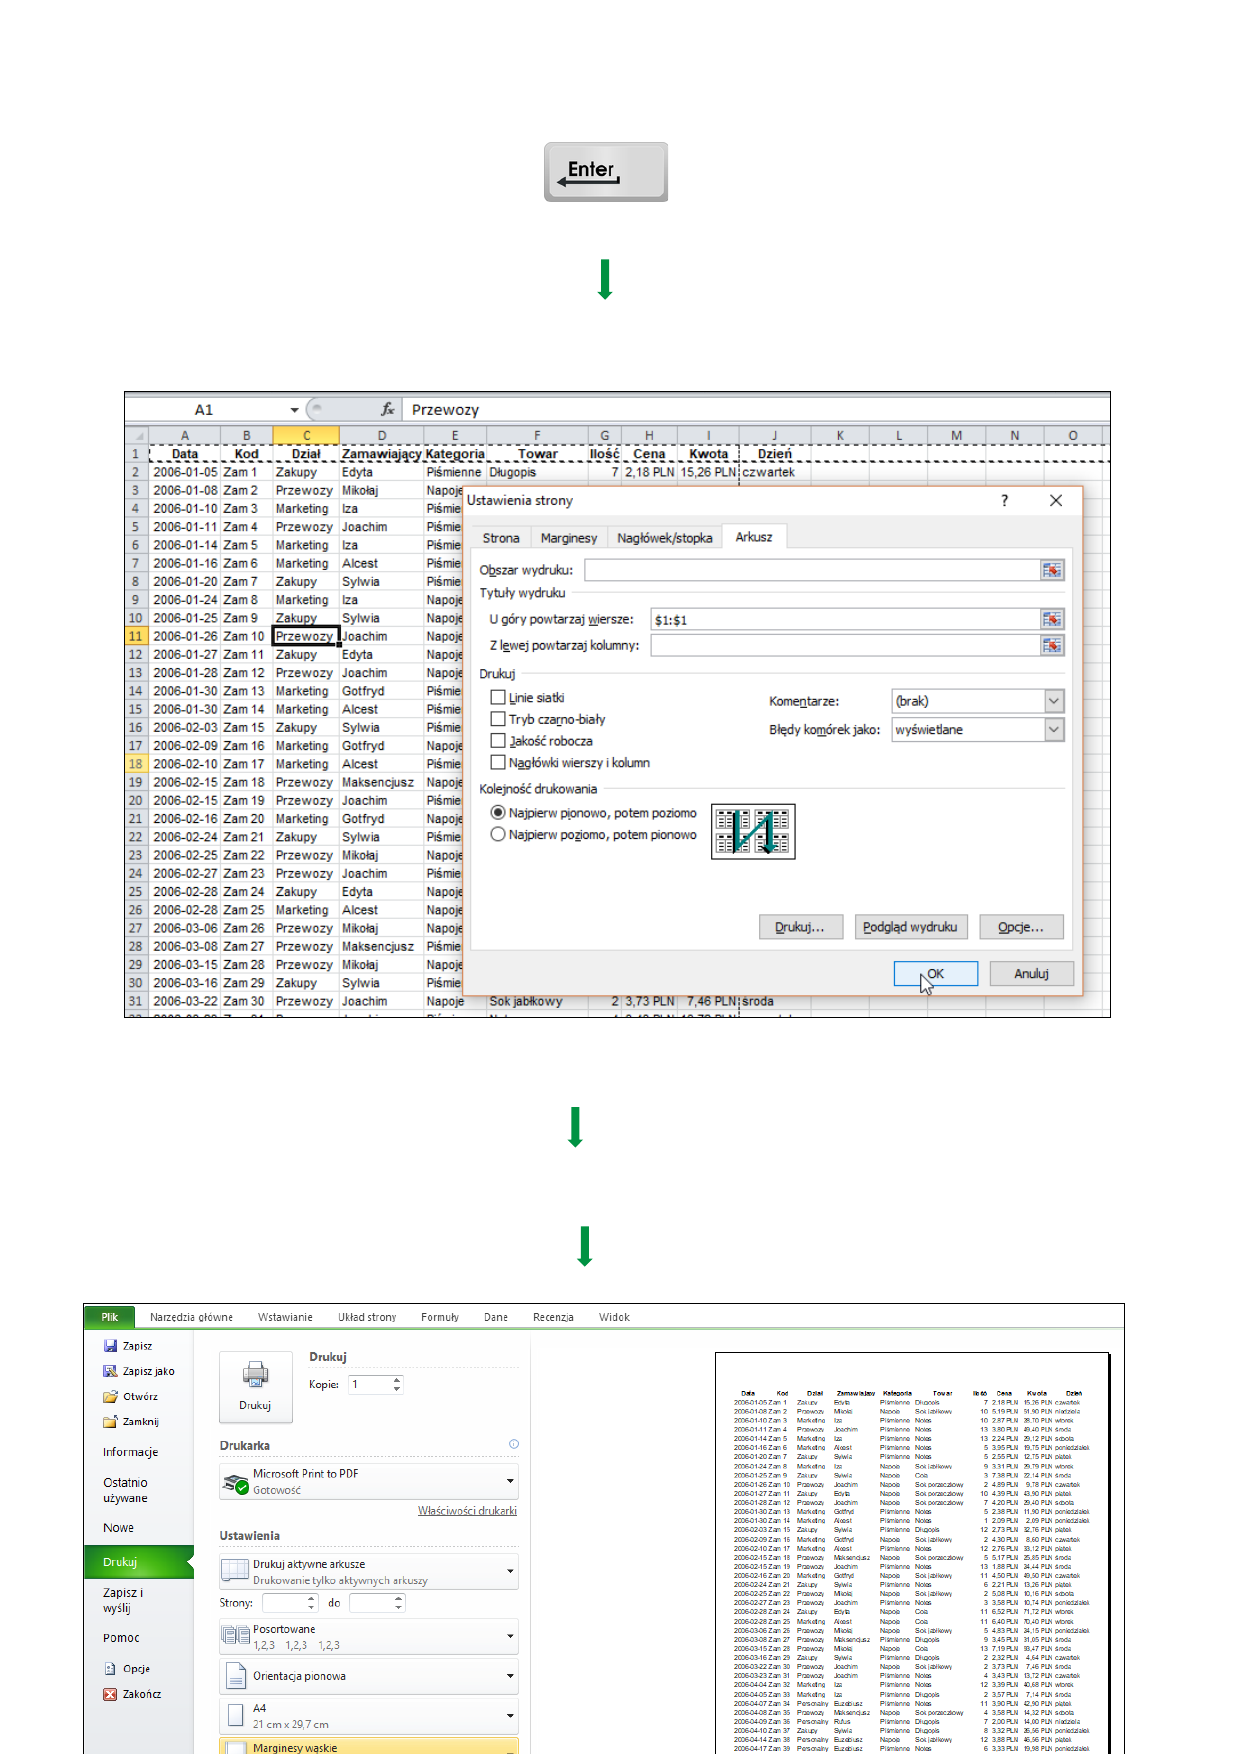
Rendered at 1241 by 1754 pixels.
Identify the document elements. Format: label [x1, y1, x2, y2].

picture [544, 142, 669, 202]
picture [125, 392, 1110, 1017]
picture [84, 1304, 1124, 1754]
